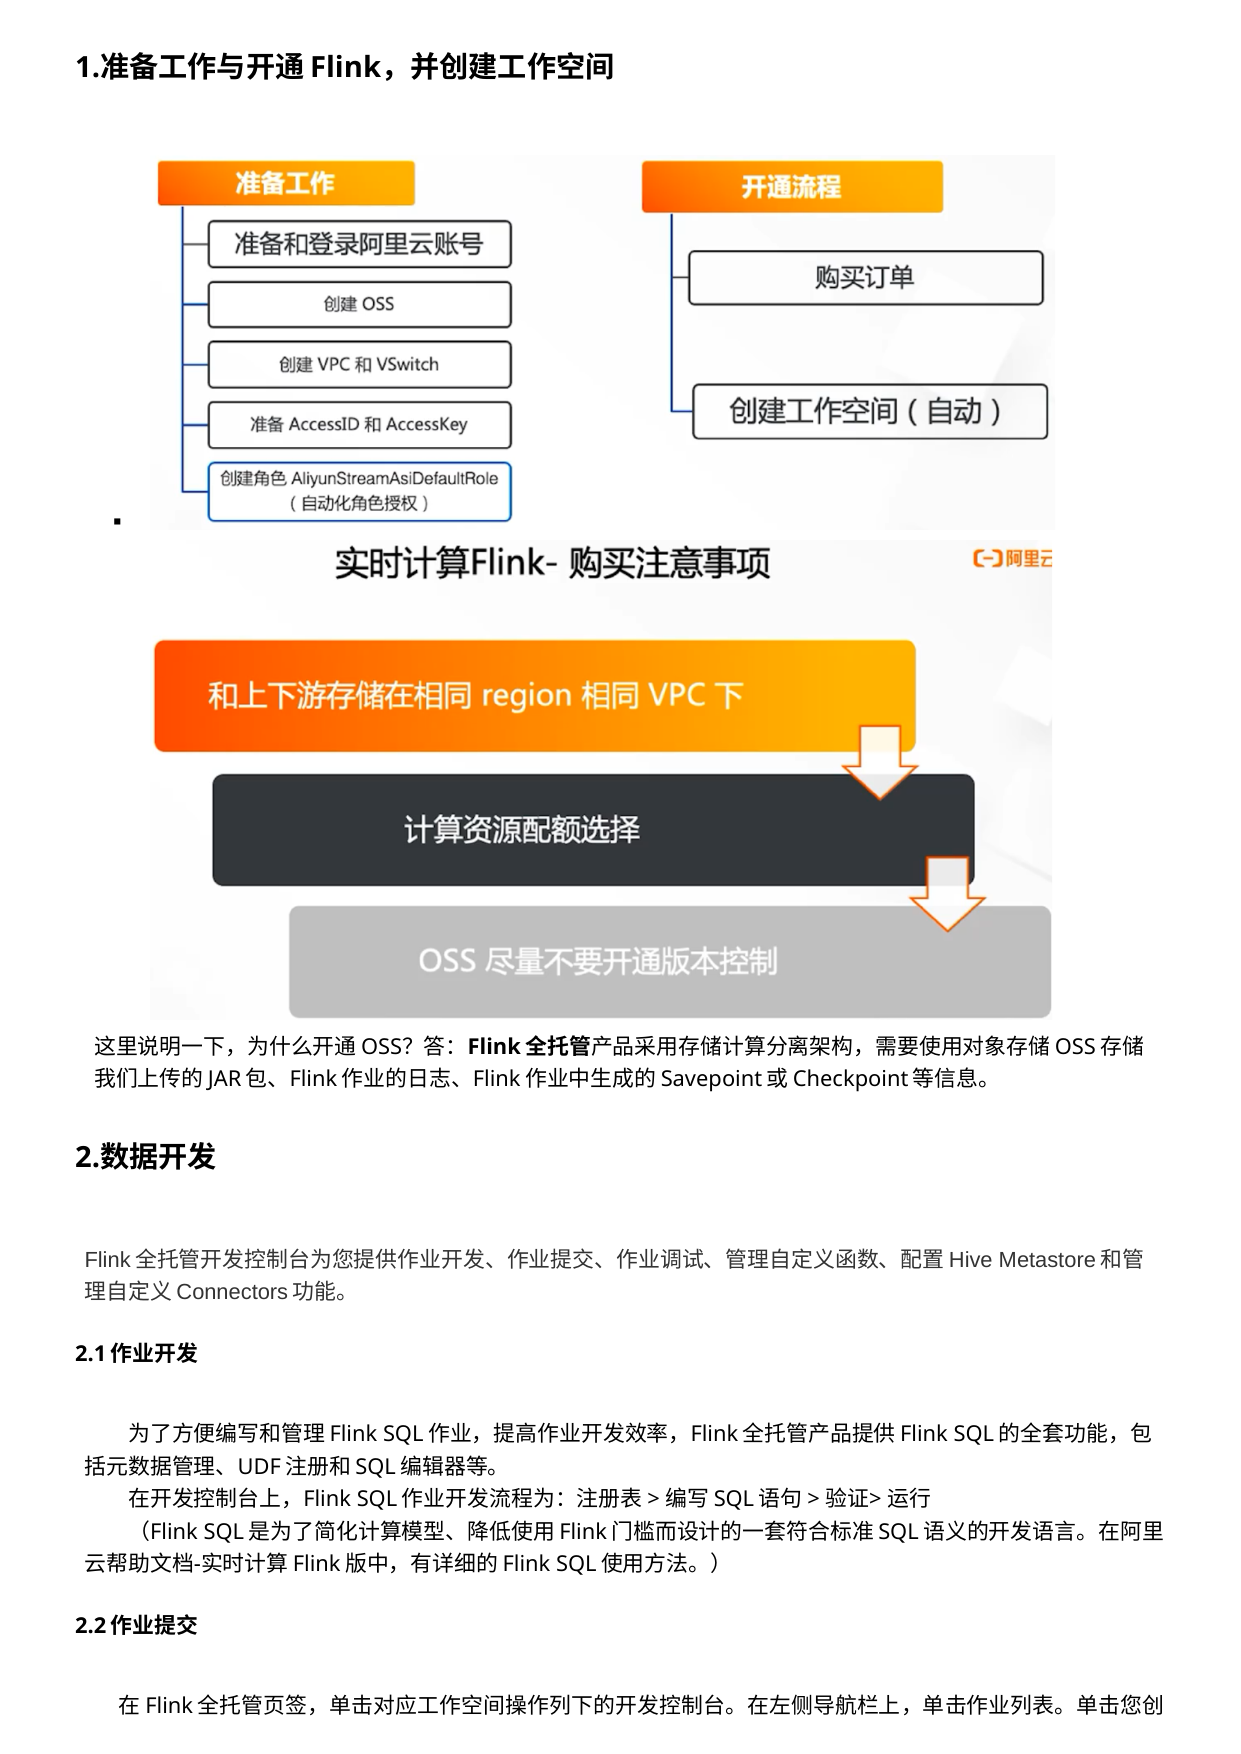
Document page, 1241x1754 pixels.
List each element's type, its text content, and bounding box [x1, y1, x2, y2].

picture [150, 540, 1053, 1020]
list 为了方便编写和管理Flink SQL作业，提高作业开发效率，Flink全托管产品提供Flink SQL的全套功能，包括元数据管理、UDF注册和SQL编辑器等。 [84, 1416, 1165, 1481]
picture [150, 155, 1055, 530]
list （Flink SQL是为了简化计算模型、降低使用Flink门槛而设计的一套符合标准SQL语义的开发语言。在阿里云帮助文档-实时计算Flink版中，有详细的Flink SQL使用方法。） [84, 1513, 1165, 1578]
subtitle 1.准备工作与开通Flink，并创建工作空间 [75, 32, 1165, 97]
list 这里说明一下，为什么开通OSS？答：Flink全托管产品采用存储计算分离架构，需要使用对象存储OSS存储我们上传的JAR包、Flink作业的日志、Flink作业中生成的Savepoint或Checkpoint等信息。 [94, 1028, 1165, 1093]
list 在开发控制台上，Flink SQL作业开发流程为：注册表 > 编写SQL语句 > 验证> 运行 [84, 1481, 1165, 1513]
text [75, 1688, 1165, 1721]
list Flink全托管开发控制台为您提供作业开发、作业提交、作业调试、管理自定义函数、配置Hive Metastore和管理自定义Connectors功能。 [84, 1241, 1165, 1306]
subtitle 2.2作业提交 [75, 1608, 1165, 1640]
subtitle 2.数据开发 [75, 1122, 1165, 1187]
subtitle 2.1作业开发 [75, 1336, 1165, 1368]
